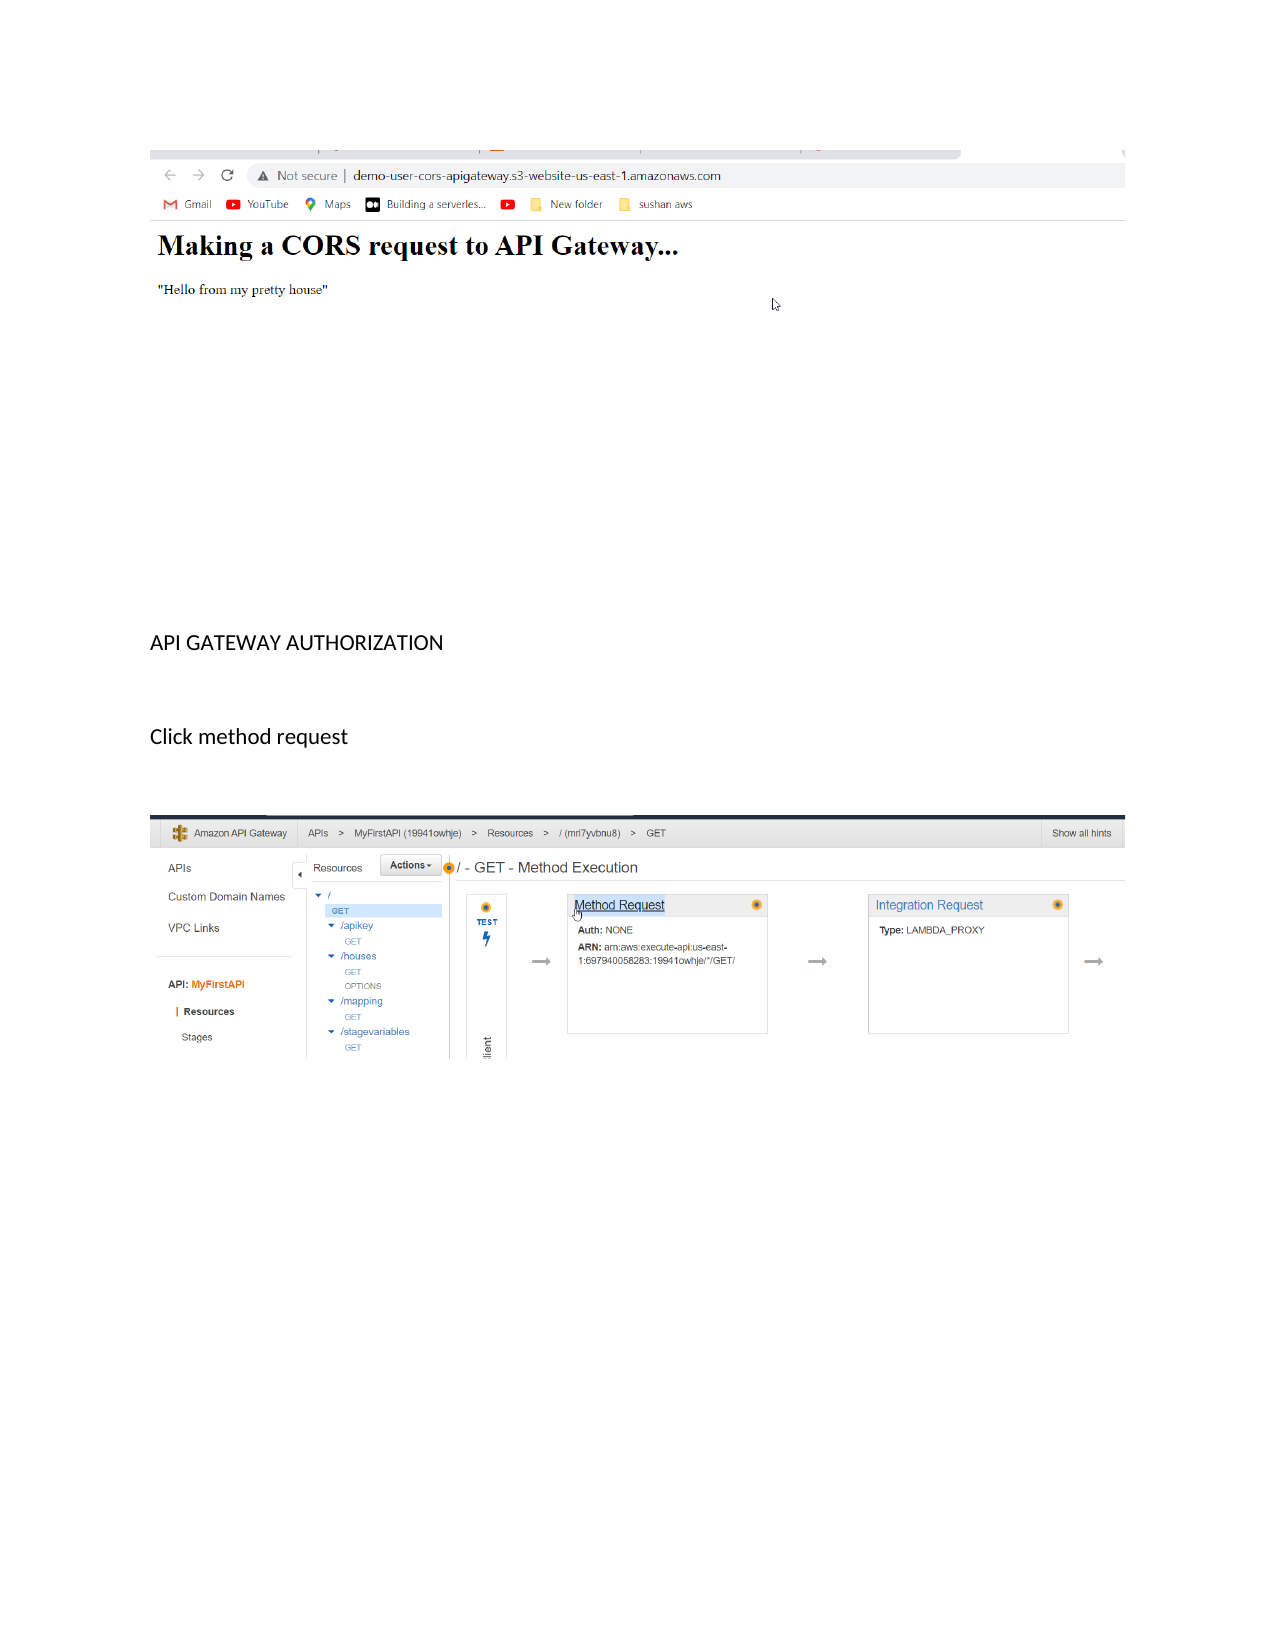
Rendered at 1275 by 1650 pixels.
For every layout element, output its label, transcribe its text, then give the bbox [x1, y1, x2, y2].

picture [150, 815, 1125, 1059]
text Click method request [150, 722, 1125, 750]
picture [150, 150, 1125, 516]
text API GATEWAY AUTHORIZATION [150, 628, 1125, 656]
